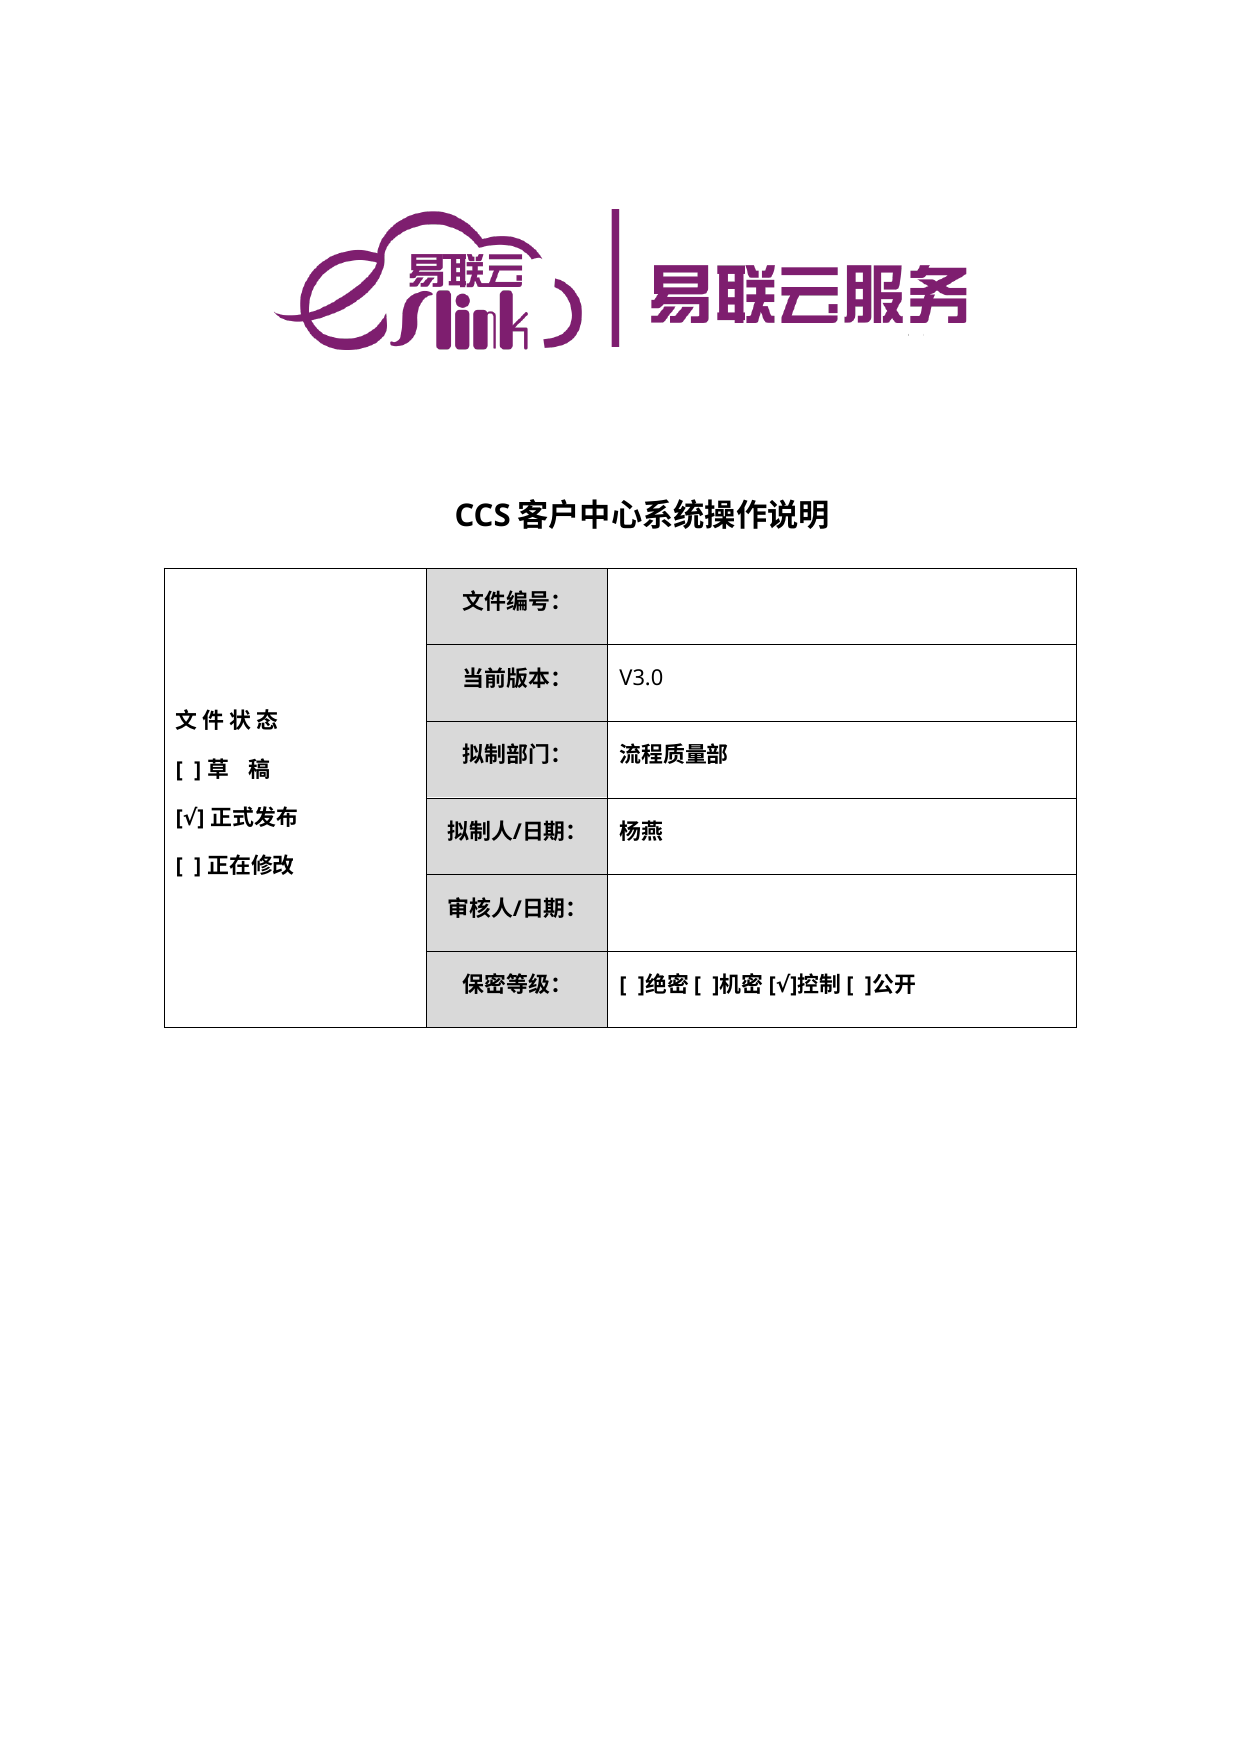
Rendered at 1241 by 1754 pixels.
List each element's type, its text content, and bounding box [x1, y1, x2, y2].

table_cell V3.0 [608, 645, 1076, 721]
picture [273, 209, 967, 350]
table_header 文件编号： [427, 569, 607, 644]
list CCS客户中心系统操作说明 [231, 480, 1053, 545]
table_cell 拟制人/日期： [427, 799, 607, 874]
table_cell 流程质量部 [608, 722, 1076, 797]
table_cell [608, 875, 1076, 951]
table_cell 杨燕 [608, 799, 1076, 874]
table_cell 审核人/日期： [427, 875, 607, 951]
table_cell [ ]绝密 [ ]机密 [√]控制 [ ]公开 [608, 952, 1076, 1027]
table_header 文 件 状 态 [ ] 草 稿 [√] 正式发布 [ ] 正在修改 [165, 569, 426, 1027]
table_cell 拟制部门： [427, 722, 607, 797]
table_cell 当前版本： [427, 645, 607, 721]
table_header [608, 569, 1076, 644]
table_cell 保密等级： [427, 952, 607, 1027]
